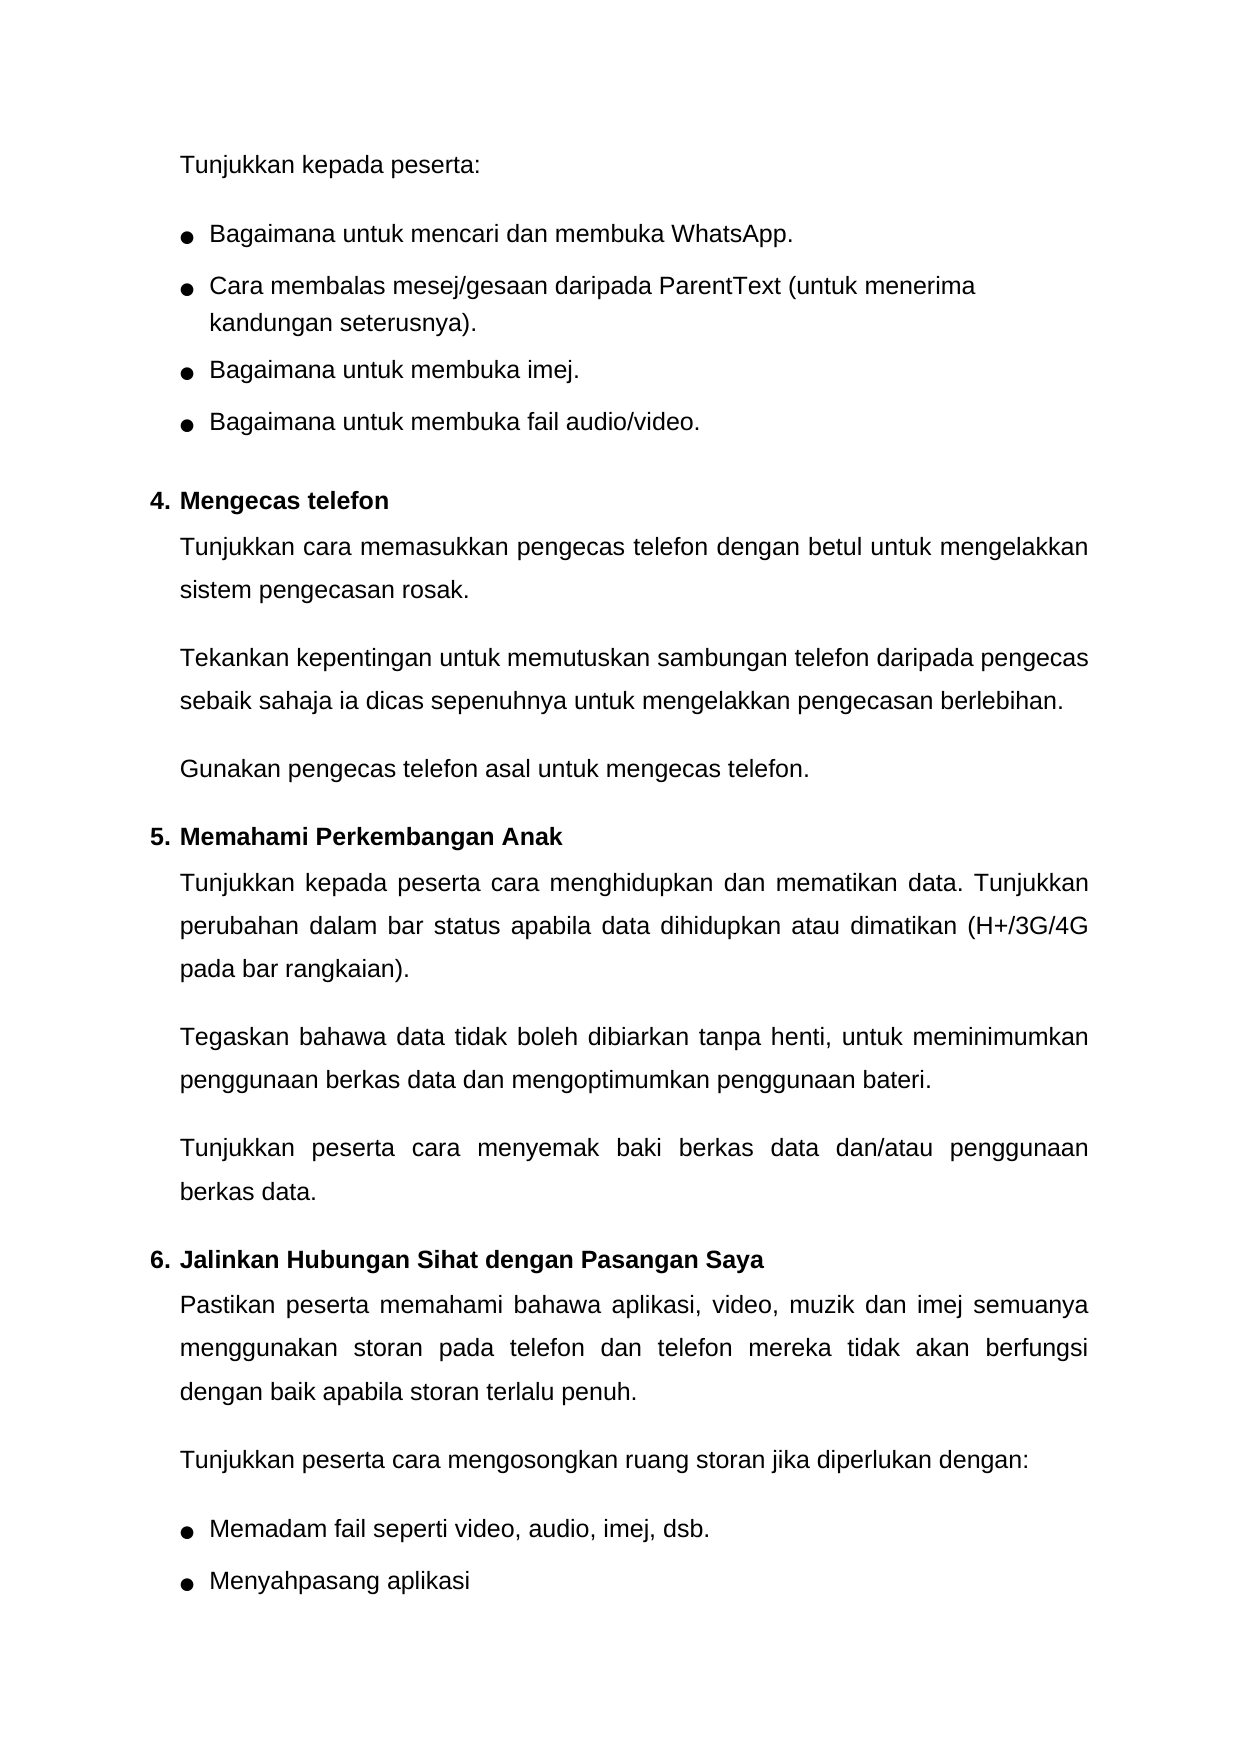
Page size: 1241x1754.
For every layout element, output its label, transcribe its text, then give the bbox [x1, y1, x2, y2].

text Tekankan kepentingan untuk memutuskan sambungan telefon daripada pengecas sebaik sahaja ia dicas sepenuhnya untuk mengelakkan pengecasan berlebihan. [179, 643, 1090, 715]
list Jalinkan Hubungan Sihat dengan Pasangan Saya [150, 1245, 1090, 1273]
text Tunjukkan peserta cara menyemak baki berkas data dan/atau penggunaan berkas data. [179, 1133, 1090, 1205]
list Bagaimana untuk membuka fail audio/video. [179, 406, 1090, 440]
text Tunjukkan peserta cara mengosongkan ruang storan jika diperlukan dengan: [179, 1444, 1090, 1473]
list Cara membalas mesej/gesaan daripada ParentText (untuk menerima kandungan seterusnya). [179, 270, 1090, 337]
text Pastikan peserta memahami bahawa aplikasi, video, muzik dan imej semuanya menggunakan storan pada telefon dan telefon mereka tidak akan berfungsi dengan baik apabila storan terlalu penuh. [179, 1290, 1090, 1405]
list Menyahpasang aplikasi [179, 1564, 1090, 1599]
text Tunjukkan cara memasukkan pengecas telefon dengan betul untuk mengelakkan sistem pengecasan rosak. [179, 532, 1090, 603]
text Tegaskan bahawa data tidak boleh dibiarkan tanpa henti, untuk meminimumkan penggunaan berkas data dan mengoptimumkan penggunaan bateri. [179, 1022, 1090, 1094]
text Tunjukkan kepada peserta: [179, 150, 1090, 179]
list Bagaimana untuk membuka imej. [179, 354, 1090, 388]
text Gunakan pengecas telefon asal untuk mengecas telefon. [179, 754, 1090, 783]
list Bagaimana untuk mencari dan membuka WhatsApp. [179, 218, 1090, 252]
text Tunjukkan kepada peserta cara menghidupkan dan mematikan data. Tunjukkan perubahan dalam bar status apabila data dihidupkan atau dimatikan (H+/3G/4G pada bar rangkaian). [179, 868, 1090, 983]
list Memadam fail seperti video, audio, imej, dsb. [179, 1513, 1090, 1547]
list Mengecas telefon [150, 486, 1090, 515]
list Memahami Perkembangan Anak [150, 822, 1090, 851]
